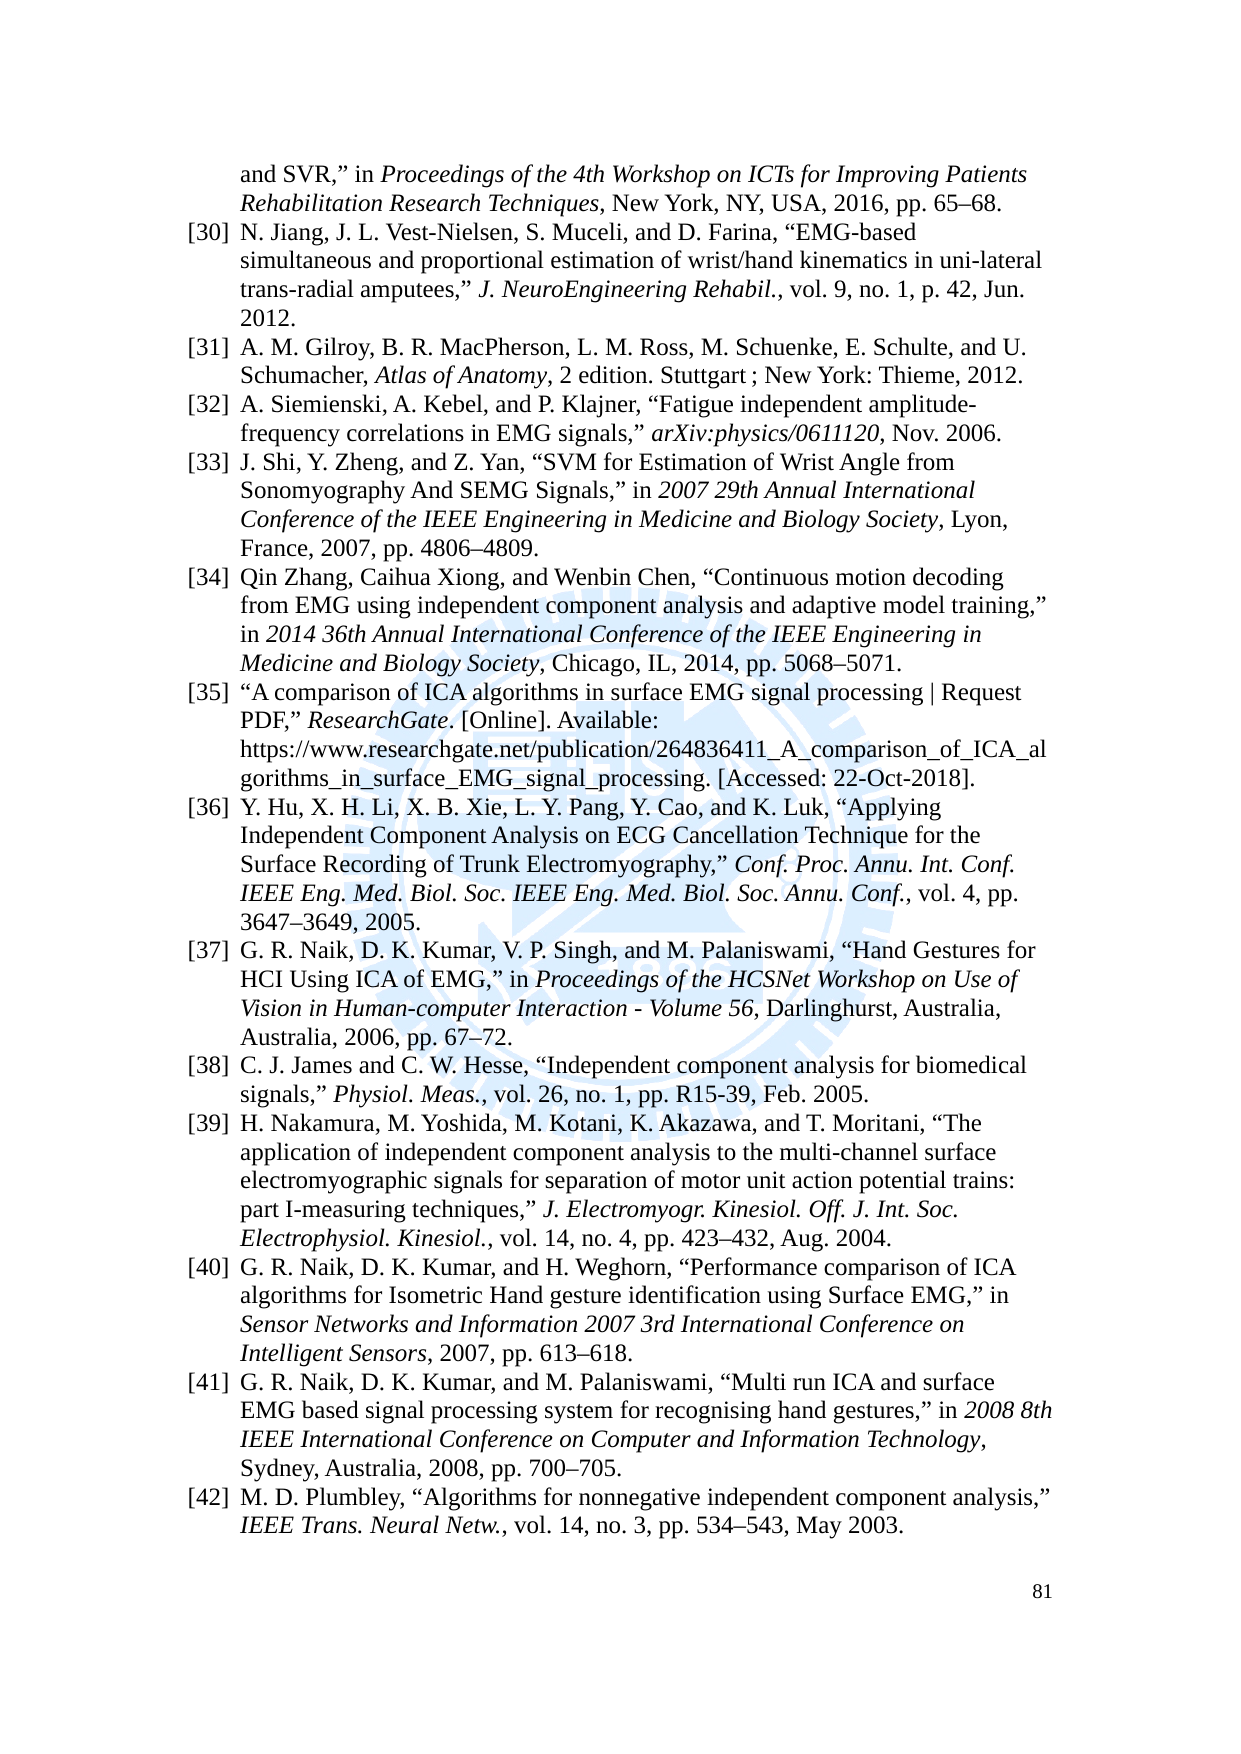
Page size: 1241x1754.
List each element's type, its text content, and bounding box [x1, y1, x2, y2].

text [37] G. R. Naik, D. K. Kumar, V. P. Singh, and M. Palaniswami, “Hand Gestures for HCI Using ICA of EMG,” in Proceedings of the HCSNet Workshop on Use of Vision in Human-computer Interaction - Volume 56, Darlinghurst, Australia, Australia, 2006, pp. 67–72. [187, 936, 1053, 1051]
text [34] Qin Zhang, Caihua Xiong, and Wenbin Chen, “Continuous motion decoding from EMG using independent component analysis and adaptive model training,” in 2014 36th Annual International Conference of the IEEE Engineering in Medicine and Biology Society, Chicago, IL, 2014, pp. 5068–5071. [187, 562, 1053, 677]
text [35] “A comparison of ICA algorithms in surface EMG signal processing | Request PDF,” ResearchGate. [Online]. Available: https://www.researchgate.net/publication/264836411_A_comparison_of_ICA_algorithms_in_surface_EMG_signal_processing. [Accessed: 22-Oct-2018]. [187, 677, 1053, 792]
text [38] C. J. James and C. W. Hesse, “Independent component analysis for biomedical signals,” Physiol. Meas., vol. 26, no. 1, pp. R15-39, Feb. 2005. [187, 1051, 1053, 1108]
text [39] H. Nakamura, M. Yoshida, M. Kotani, K. Akazawa, and T. Moritani, “The application of independent component analysis to the multi-channel surface electromyographic signals for separation of motor unit action potential trains: part I-measuring techniques,” J. Electromyogr. Kinesiol. Off. J. Int. Soc. Electrophysiol. Kinesiol., vol. 14, no. 4, pp. 423–432, Aug. 2004. [187, 1108, 1053, 1252]
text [187, 159, 1053, 217]
text [41] G. R. Naik, D. K. Kumar, and M. Palaniswami, “Multi run ICA and surface EMG based signal processing system for recognising hand gestures,” in 2008 8th IEEE International Conference on Computer and Information Technology, Sydney, Australia, 2008, pp. 700–705. [187, 1367, 1053, 1482]
text [42] M. D. Plumbley, “Algorithms for nonnegative independent component analysis,” IEEE Trans. Neural Netw., vol. 14, no. 3, pp. 534–543, May 2003. [187, 1482, 1053, 1539]
text [33] J. Shi, Y. Zheng, and Z. Yan, “SVM for Estimation of Wrist Angle from Sonomyography And SEMG Signals,” in 2007 29th Annual International Conference of the IEEE Engineering in Medicine and Biology Society, Lyon, France, 2007, pp. 4806–4809. [187, 447, 1053, 562]
text [30] N. Jiang, J. L. Vest-Nielsen, S. Muceli, and D. Farina, “EMG-based simultaneous and proportional estimation of wrist/hand kinematics in uni-lateral trans-radial amputees,” J. NeuroEngineering Rehabil., vol. 9, no. 1, p. 42, Jun. 2012. [187, 217, 1053, 332]
text [40] G. R. Naik, D. K. Kumar, and H. Weghorn, “Performance comparison of ICA algorithms for Isometric Hand gesture identification using Surface EMG,” in Sensor Networks and Information 2007 3rd International Conference on Intelligent Sensors, 2007, pp. 613–618. [187, 1252, 1053, 1367]
text [36] Y. Hu, X. H. Li, X. B. Xie, L. Y. Pang, Y. Cao, and K. Luk, “Applying Independent Component Analysis on ECG Cancellation Technique for the Surface Recording of Trunk Electromyography,” Conf. Proc. Annu. Int. Conf. IEEE Eng. Med. Biol. Soc. IEEE Eng. Med. Biol. Soc. Annu. Conf., vol. 4, pp. 3647–3649, 2005. [187, 792, 1053, 936]
text [32] A. Siemienski, A. Kebel, and P. Klajner, “Fatigue independent amplitude-frequency correlations in EMG signals,” arXiv:physics/0611120, Nov. 2006. [187, 389, 1053, 447]
text [31] A. M. Gilroy, B. R. MacPherson, L. M. Ross, M. Schuenke, E. Schulte, and U. Schumacher, Atlas of Anatomy, 2 edition. Stuttgart ; New York: Thieme, 2012. [187, 332, 1053, 389]
